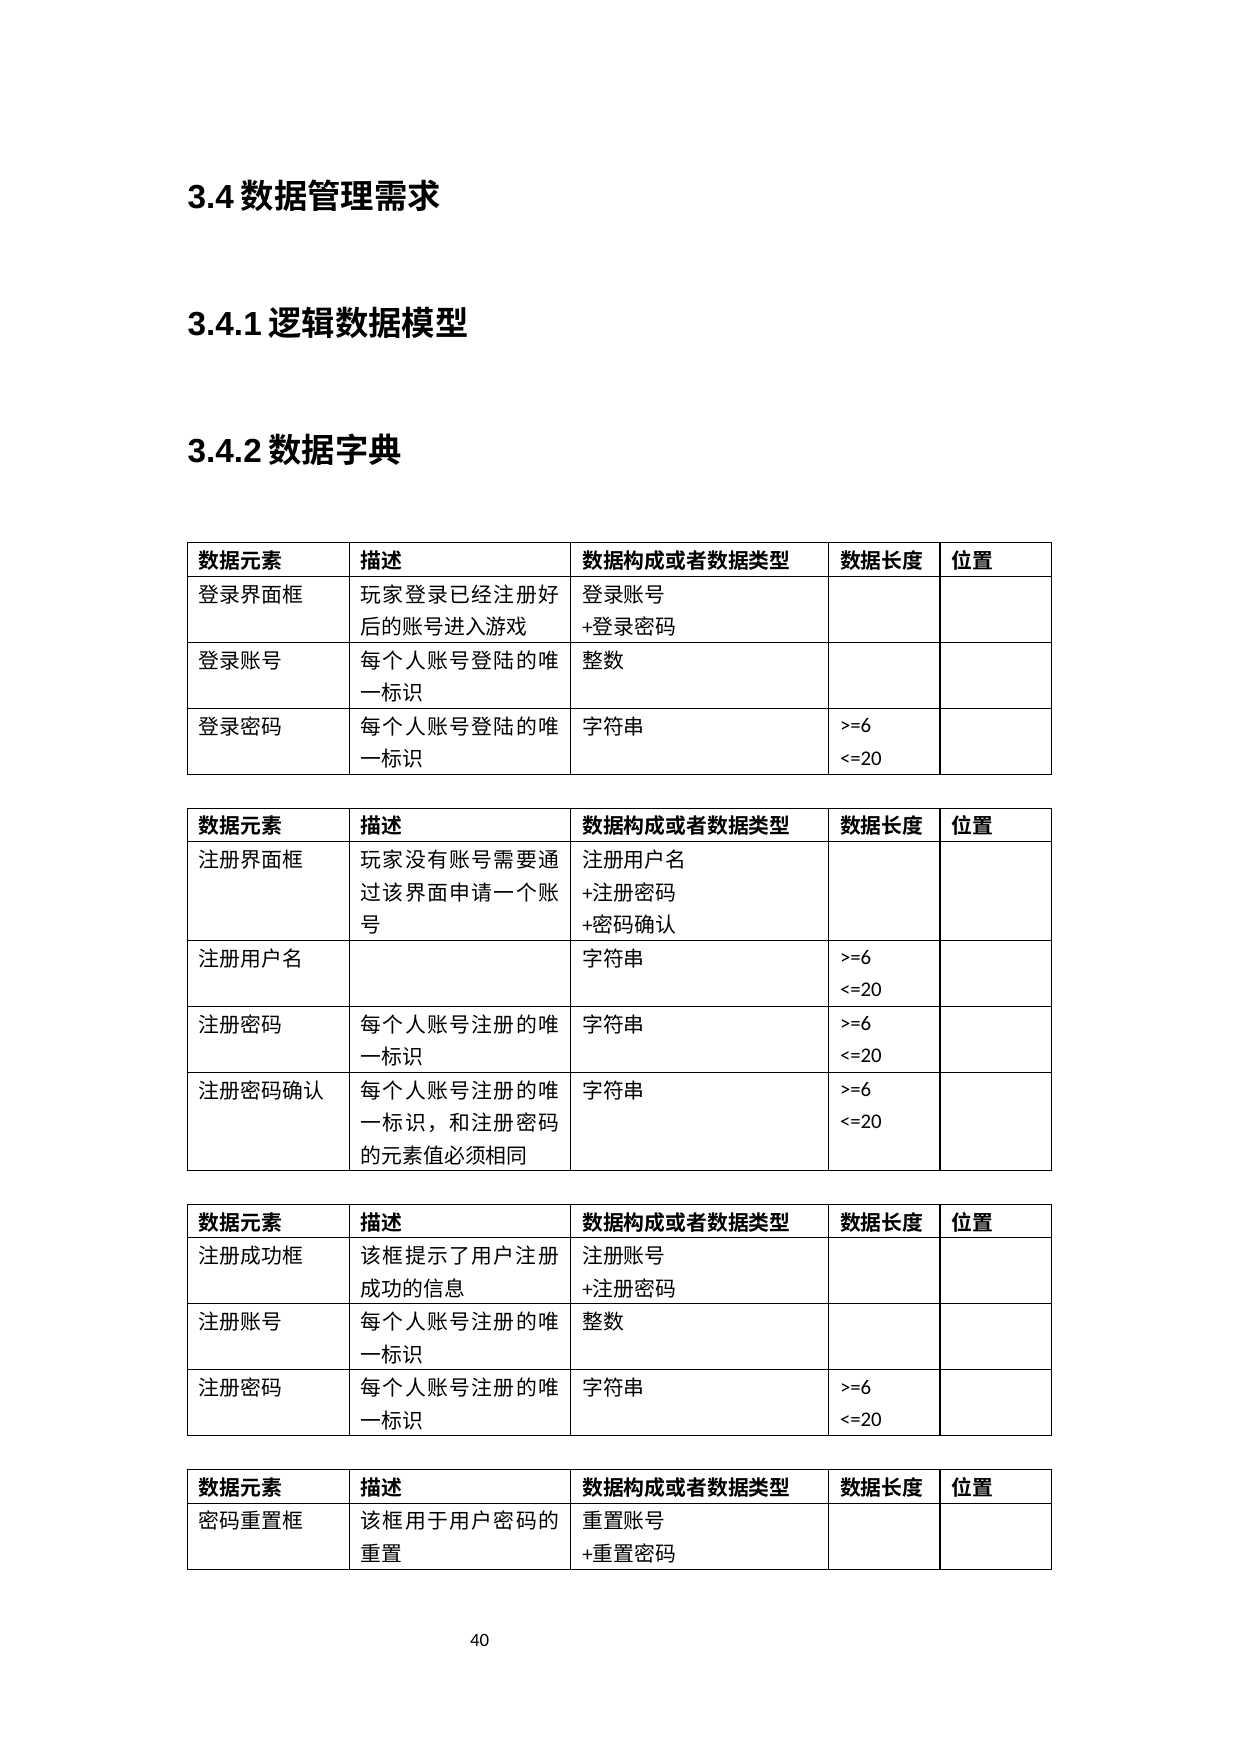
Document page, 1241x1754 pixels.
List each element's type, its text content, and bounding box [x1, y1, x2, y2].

table_cell 每个人账号注册的唯一标识 [350, 1007, 570, 1072]
table_cell 注册成功框 [188, 1238, 349, 1303]
table_cell >=6 <=20 [829, 709, 939, 774]
table_cell 注册密码 [188, 1007, 349, 1072]
table_cell 登录账号 +登录密码 [571, 577, 828, 642]
table_cell [829, 842, 939, 939]
table_header 描述 [350, 809, 570, 841]
table_cell [350, 941, 570, 1006]
table_header 数据构成或者数据类型 [571, 1470, 828, 1502]
table_cell 整数 [571, 1304, 828, 1369]
table_header 位置 [941, 809, 1051, 841]
table_header 描述 [350, 543, 570, 576]
table_header 位置 [941, 543, 1051, 576]
table_cell [829, 643, 939, 708]
table_cell [941, 941, 1051, 1006]
table_cell 注册用户名 [188, 941, 349, 1006]
table_cell 注册账号 +注册密码 [571, 1238, 828, 1303]
table_header 位置 [941, 1470, 1051, 1502]
table_cell [941, 643, 1051, 708]
table_header 描述 [350, 1205, 570, 1237]
subtitle 3.4.2数据字典 [187, 416, 1053, 481]
table_cell 登录密码 [188, 709, 349, 774]
table_cell [829, 577, 939, 642]
table_cell [941, 1238, 1051, 1303]
table_header 数据元素 [188, 1205, 349, 1237]
table_cell 密码重置框 [188, 1504, 349, 1568]
table_cell 登录界面框 [188, 577, 349, 642]
table_header 数据长度 [829, 1205, 939, 1237]
table_cell 登录账号 [188, 643, 349, 708]
table_header 数据长度 [829, 543, 939, 576]
table_cell [829, 1304, 939, 1369]
table_cell [941, 842, 1051, 939]
table_cell 注册密码 [188, 1370, 349, 1435]
table_cell [941, 1073, 1051, 1170]
table_header 数据元素 [188, 543, 349, 576]
table_cell 字符串 [571, 941, 828, 1006]
table_cell [941, 577, 1051, 642]
table_cell 玩家没有账号需要通过该界面申请一个账号 [350, 842, 570, 939]
table_cell >=6 <=20 [829, 1073, 939, 1170]
table_cell [829, 1504, 939, 1568]
table_cell 注册密码确认 [188, 1073, 349, 1170]
table_cell 注册账号 [188, 1304, 349, 1369]
table_cell >=6 <=20 [829, 1007, 939, 1072]
table_cell [941, 709, 1051, 774]
table_cell 玩家登录已经注册好后的账号进入游戏 [350, 577, 570, 642]
table_cell [941, 1304, 1051, 1369]
table_cell 每个人账号注册的唯一标识 [350, 1304, 570, 1369]
table_header 数据构成或者数据类型 [571, 1205, 828, 1237]
table_cell 每个人账号登陆的唯一标识 [350, 643, 570, 708]
table_cell 字符串 [571, 1007, 828, 1072]
table_header 数据元素 [188, 1470, 349, 1502]
table_cell [941, 1007, 1051, 1072]
table_cell 每个人账号登陆的唯一标识 [350, 709, 570, 774]
table_header 位置 [941, 1205, 1051, 1237]
table_cell 每个人账号注册的唯一标识 [350, 1370, 570, 1435]
table_cell 该框提示了用户注册成功的信息 [350, 1238, 570, 1303]
table_cell 每个人账号注册的唯一标识，和注册密码的元素值必须相同 [350, 1073, 570, 1170]
table_cell 字符串 [571, 709, 828, 774]
table_header 数据元素 [188, 809, 349, 841]
table_cell 字符串 [571, 1370, 828, 1435]
table_cell 字符串 [571, 1073, 828, 1170]
table_header 描述 [350, 1470, 570, 1502]
table_header 数据长度 [829, 1470, 939, 1502]
subtitle 3.4数据管理需求 [187, 162, 1053, 227]
table_cell 注册界面框 [188, 842, 349, 939]
table_cell >=6 <=20 [829, 941, 939, 1006]
table_cell [829, 1238, 939, 1303]
table_cell 整数 [571, 643, 828, 708]
table_header 数据构成或者数据类型 [571, 543, 828, 576]
table_header 数据构成或者数据类型 [571, 809, 828, 841]
table_cell >=6 <=20 [829, 1370, 939, 1435]
table_cell [941, 1504, 1051, 1568]
subtitle 3.4.1逻辑数据模型 [187, 289, 1053, 354]
table_cell 注册用户名 +注册密码 +密码确认 [571, 842, 828, 939]
table_cell 该框用于用户密码的重置 [350, 1504, 570, 1568]
table_cell 重置账号 +重置密码 +重置密码确认 [571, 1504, 828, 1568]
table_header 数据长度 [829, 809, 939, 841]
table_cell [941, 1370, 1051, 1435]
